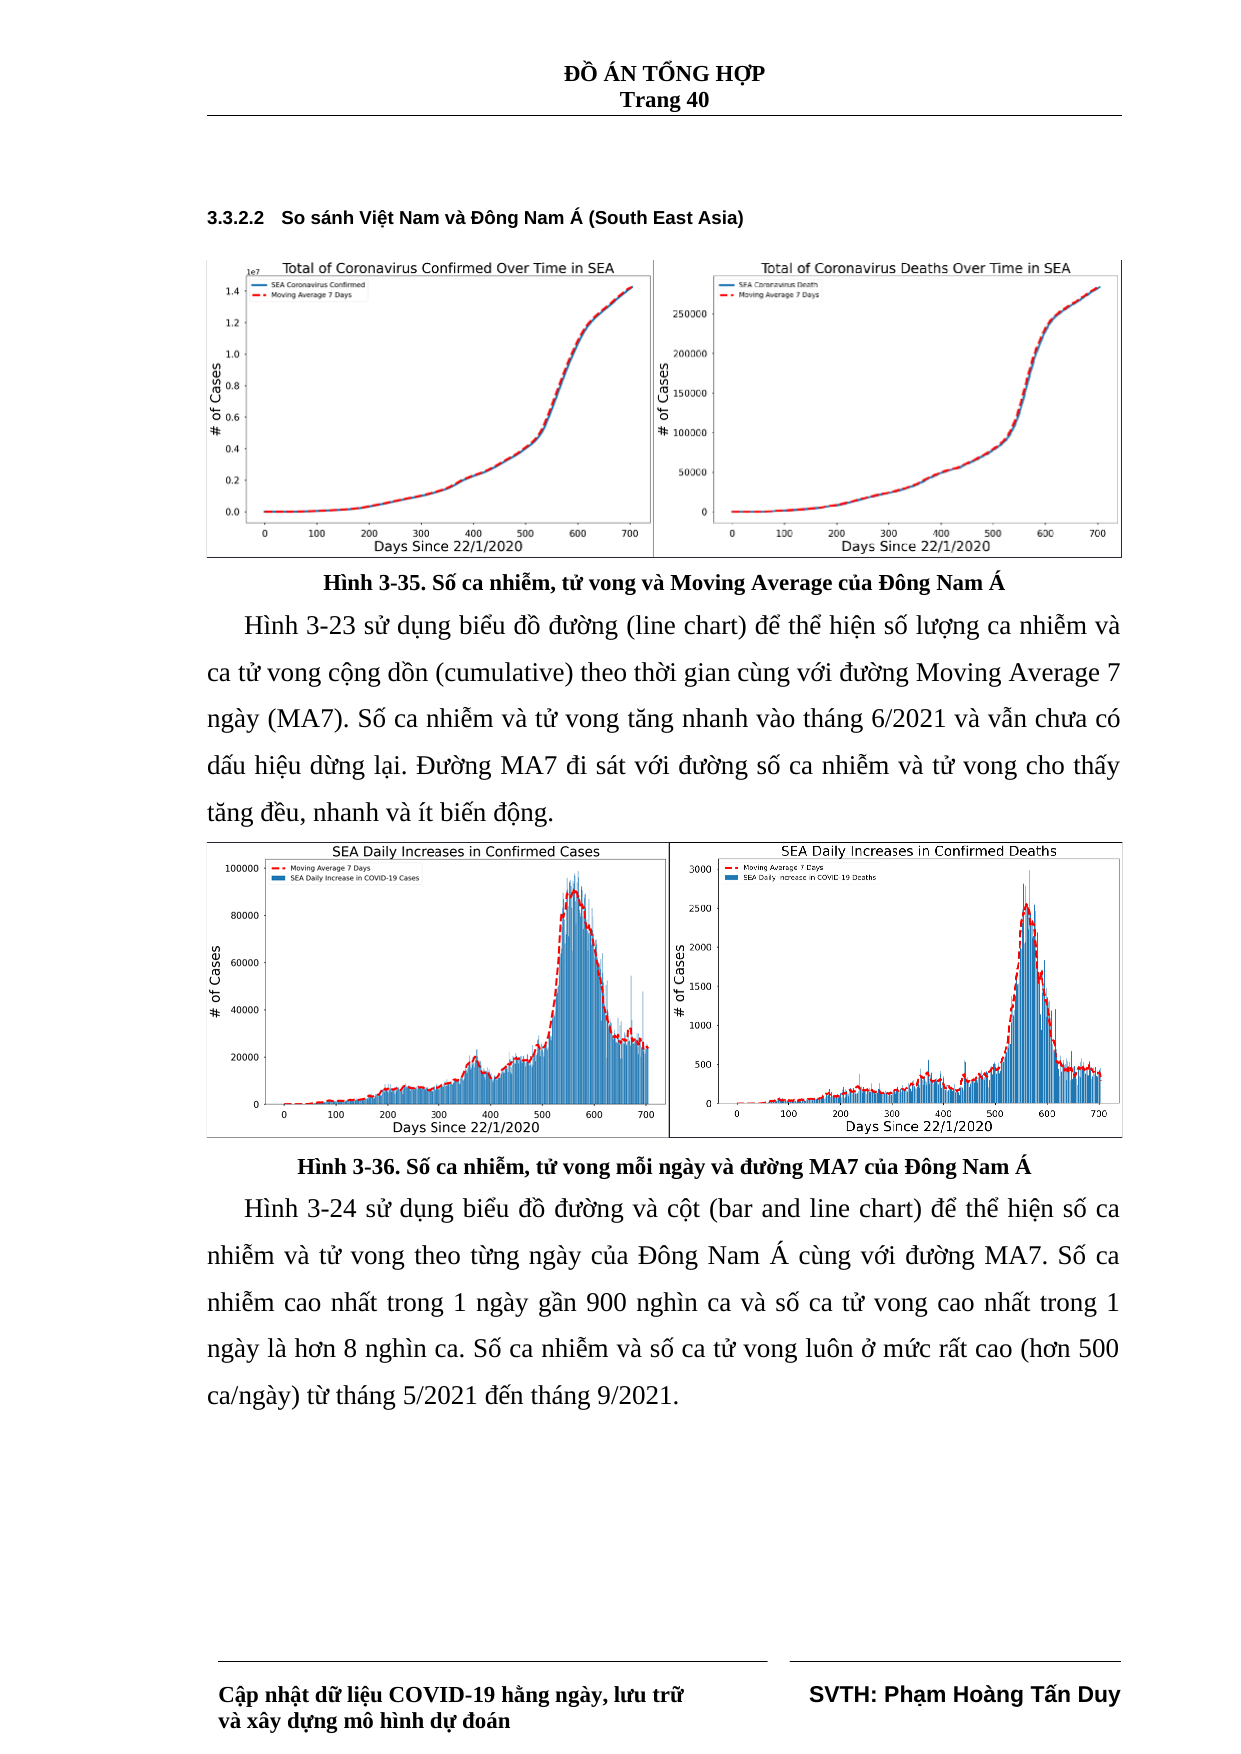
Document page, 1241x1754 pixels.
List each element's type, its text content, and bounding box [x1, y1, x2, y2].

picture [206, 842, 1123, 1138]
text Hình 3-23 sử dụng biểu đồ đường (line chart) để thể hiện số lượng ca nhiễm và ca tử vong cộng dồn (cumulative) theo thời gian cùng với đường Moving Average 7 ngày (MA7). Số ca nhiễm và tử vong tăng nhanh vào tháng 6/2021 và vẫn chưa có dấu hiệu dừng lại. Đường MA7 đi sát với đường số ca nhiễm và tử vong cho thấy tăng đều, nhanh và ít biến động. [207, 609, 1122, 827]
picture [206, 260, 1123, 559]
subtitle So sánh Việt Nam và Đông Nam Á (South East Asia) [207, 207, 1122, 228]
text Hình 3-24 sử dụng biểu đồ đường và cột (bar and line chart) để thể hiện số ca nhiễm và tử vong theo từng ngày của Đông Nam Á cùng với đường MA7. Số ca nhiễm cao nhất trong 1 ngày gần 900 nghìn ca và số ca tử vong cao nhất trong 1 ngày là hơn 8 nghìn ca. Số ca nhiễm và số ca tử vong luôn ở mức rất cao (hơn 500 ca/ngày) từ tháng 5/2021 đến tháng 9/2021. [207, 1192, 1122, 1410]
text Hình -. Số ca nhiễm, tử vong mỗi ngày và đường MA7 của Đông Nam Á [207, 1153, 1122, 1179]
text Hình -. Số ca nhiễm, tử vong và Moving Average của Đông Nam Á [207, 569, 1122, 596]
